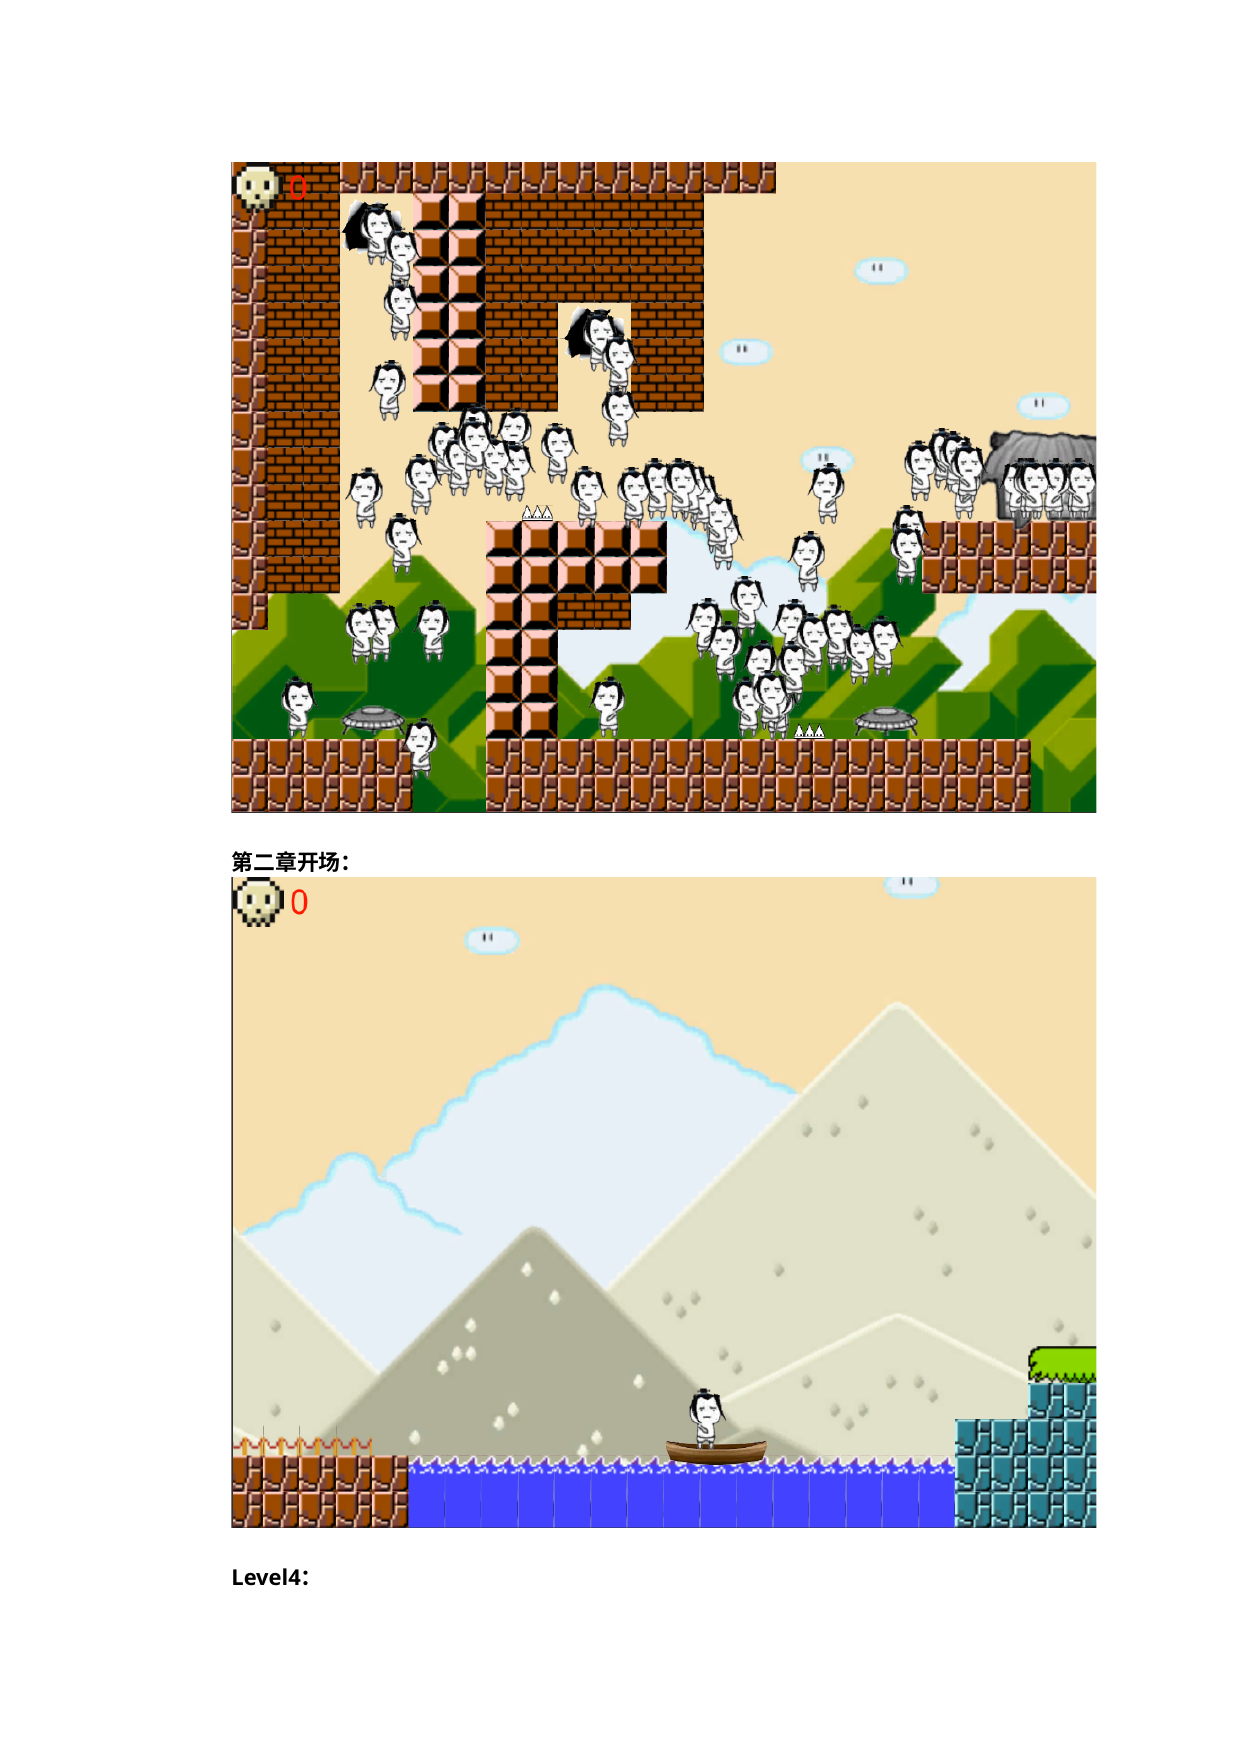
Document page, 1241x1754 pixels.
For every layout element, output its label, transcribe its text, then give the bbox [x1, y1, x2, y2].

text Level4： [187, 1559, 1053, 1592]
text 第二章开场： [187, 844, 1053, 877]
picture [231, 877, 1097, 1528]
picture [231, 162, 1097, 813]
